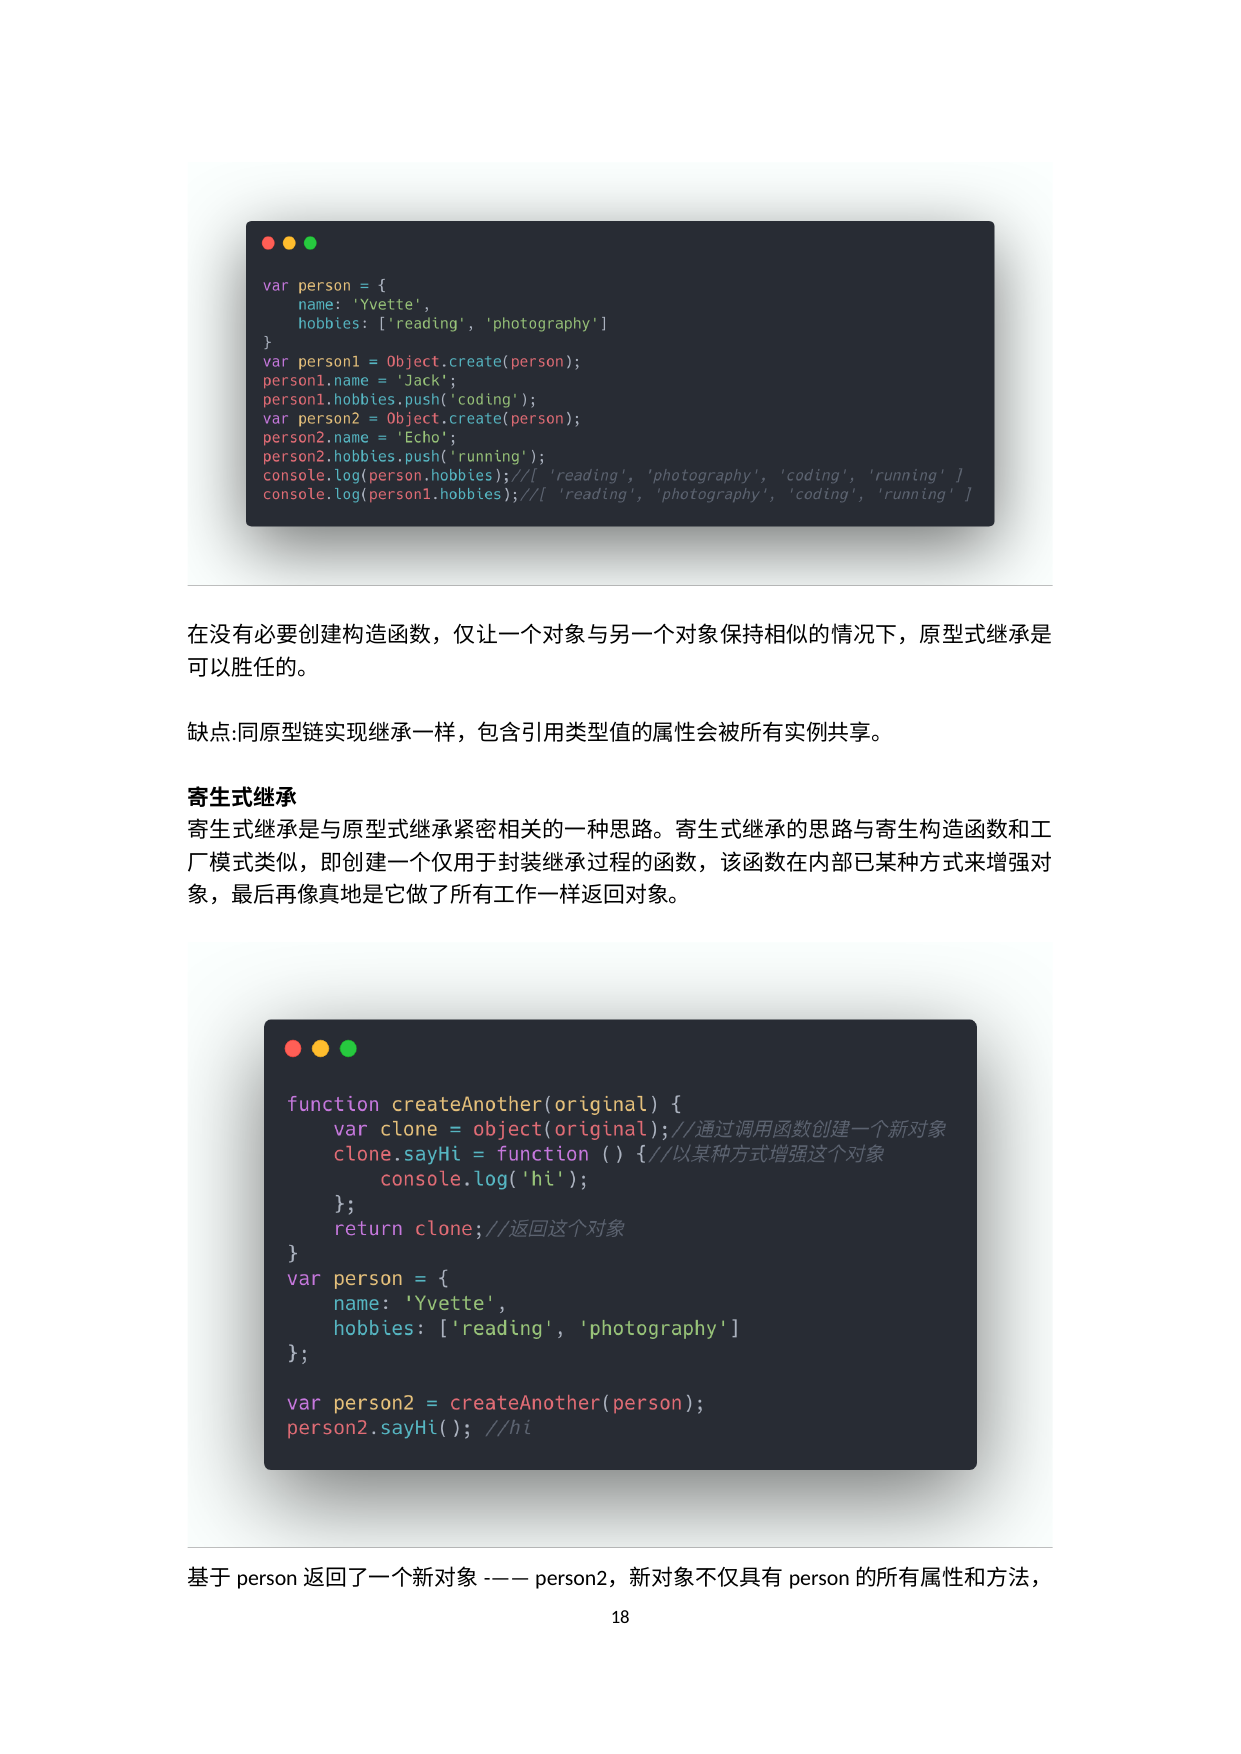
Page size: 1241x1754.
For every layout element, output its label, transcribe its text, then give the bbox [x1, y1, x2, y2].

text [187, 1559, 1053, 1592]
picture [187, 942, 1053, 1548]
text 缺点:同原型链实现继承一样，包含引用类型值的属性会被所有实例共享。 [187, 714, 1053, 747]
text 寄生式继承 [187, 779, 1053, 812]
text 在没有必要创建构造函数，仅让一个对象与另一个对象保持相似的情况下，原型式继承是可以胜任的。 [187, 617, 1053, 682]
text 寄生式继承是与原型式继承紧密相关的一种思路。寄生式继承的思路与寄生构造函数和工厂模式类似，即创建一个仅用于封装继承过程的函数，该函数在内部已某种方式来增强对象，最后再像真地是它做了所有工作一样返回对象。 [187, 812, 1053, 909]
picture [187, 162, 1053, 586]
